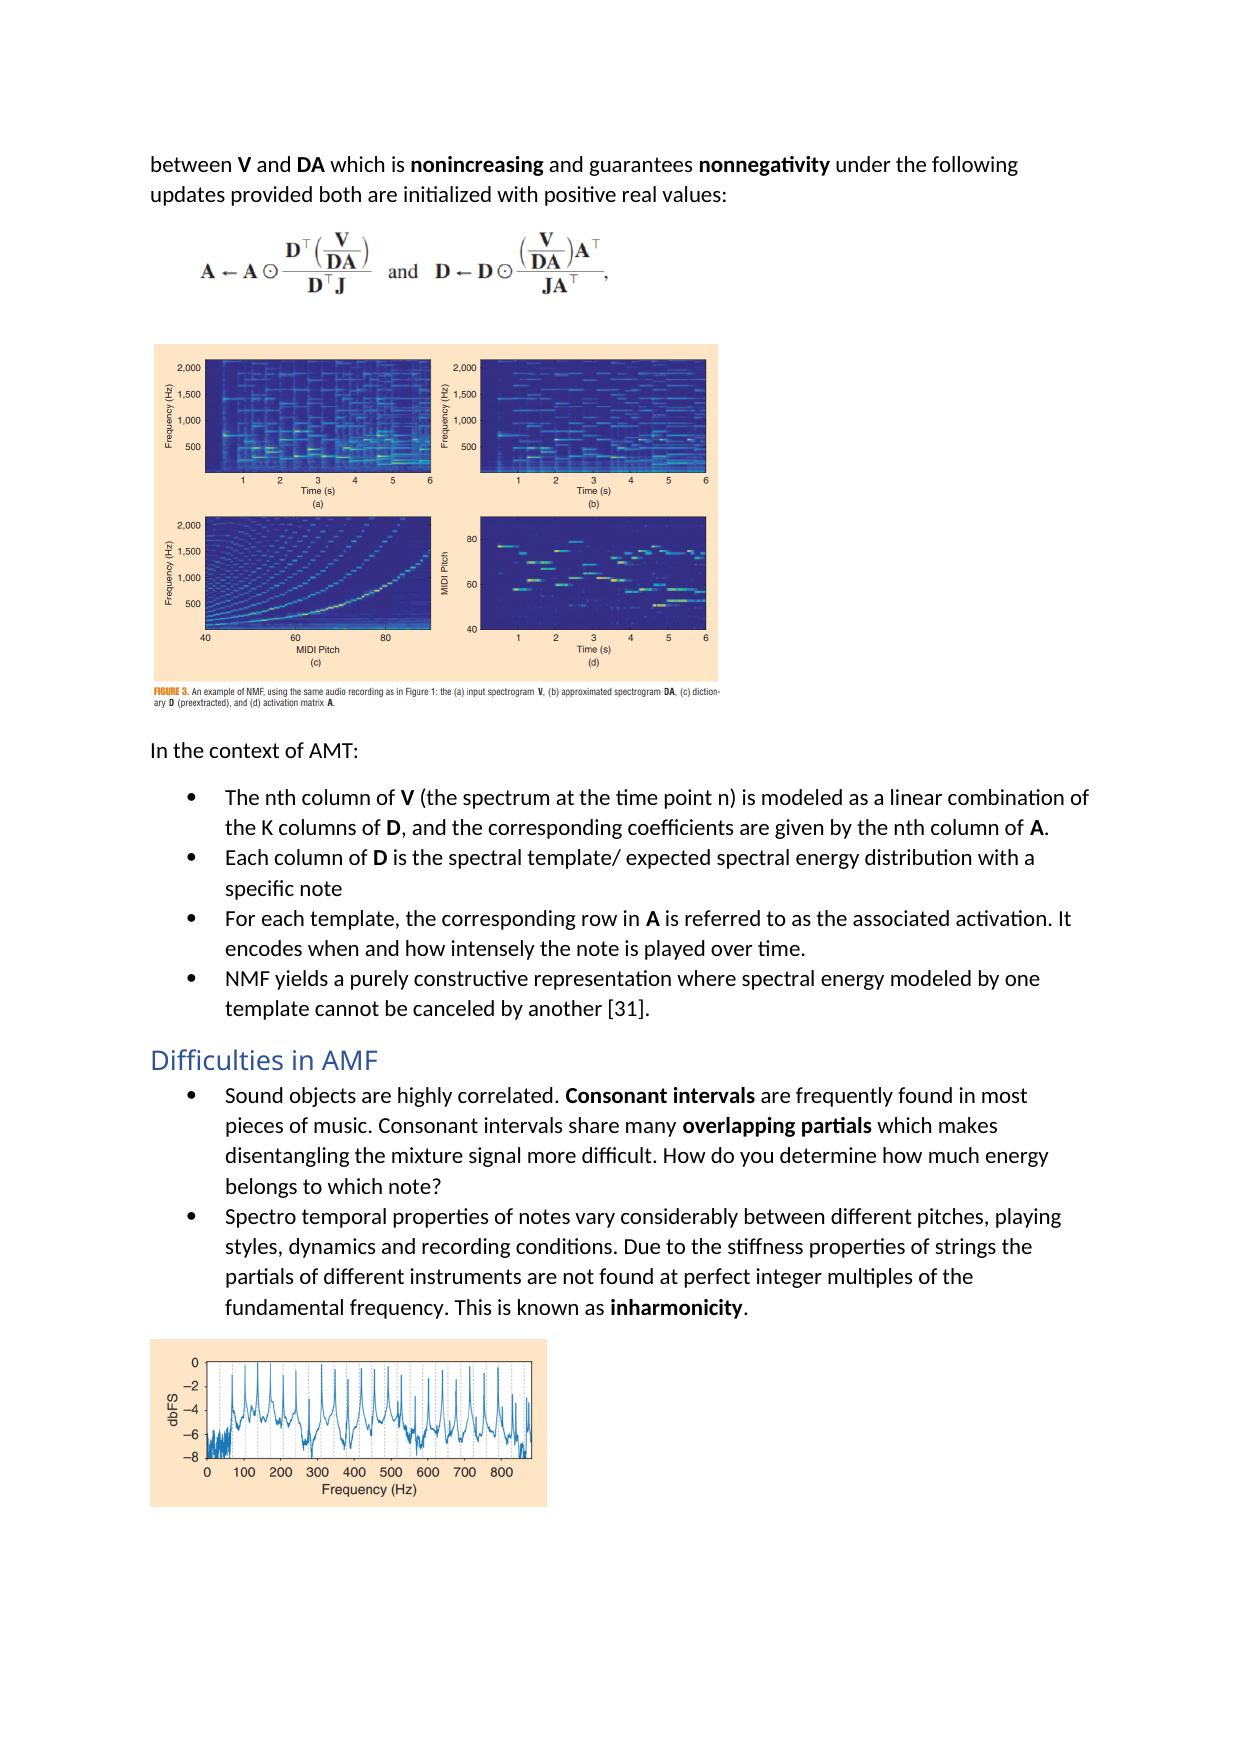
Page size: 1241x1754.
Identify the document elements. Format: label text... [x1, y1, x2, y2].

list Each column of D is the spectral template/ expected spectral energy distribution with a specific note [187, 843, 1090, 902]
list The nth column of V (the spectrum at the time point n) is modeled as a linear combination of the K columns of D, and the corresponding coefficients are given by the nth column of A. [187, 783, 1090, 841]
list NMF yields a purely constructive representation where spectral energy modeled by one template cannot be canceled by another [31]. [187, 964, 1090, 1022]
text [150, 150, 1090, 324]
list Spectro temporal properties of notes vary considerably between different pitches, playing styles, dynamics and recording conditions. Due to the stiffness properties of strings the partials of different instruments are not found at perfect integer multiples of the fundamental frequency. This is known as inharmonicity. [187, 1202, 1090, 1321]
text In the context of AMT: [150, 736, 1090, 764]
list Sound objects are highly correlated. Consonant intervals are frequently found in most pieces of music. Consonant intervals share many overlapping partials which makes disentangling the mixture signal more difficult. How do you determine how much energy belongs to which note? [187, 1081, 1090, 1200]
picture [150, 343, 721, 718]
picture [150, 210, 652, 325]
list For each template, the corresponding row in A is referred to as the associated activation. It encodes when and how intensely the note is played over time. [187, 904, 1090, 962]
picture [150, 1339, 547, 1507]
subtitle Difficulties in AMF [150, 1041, 1090, 1078]
